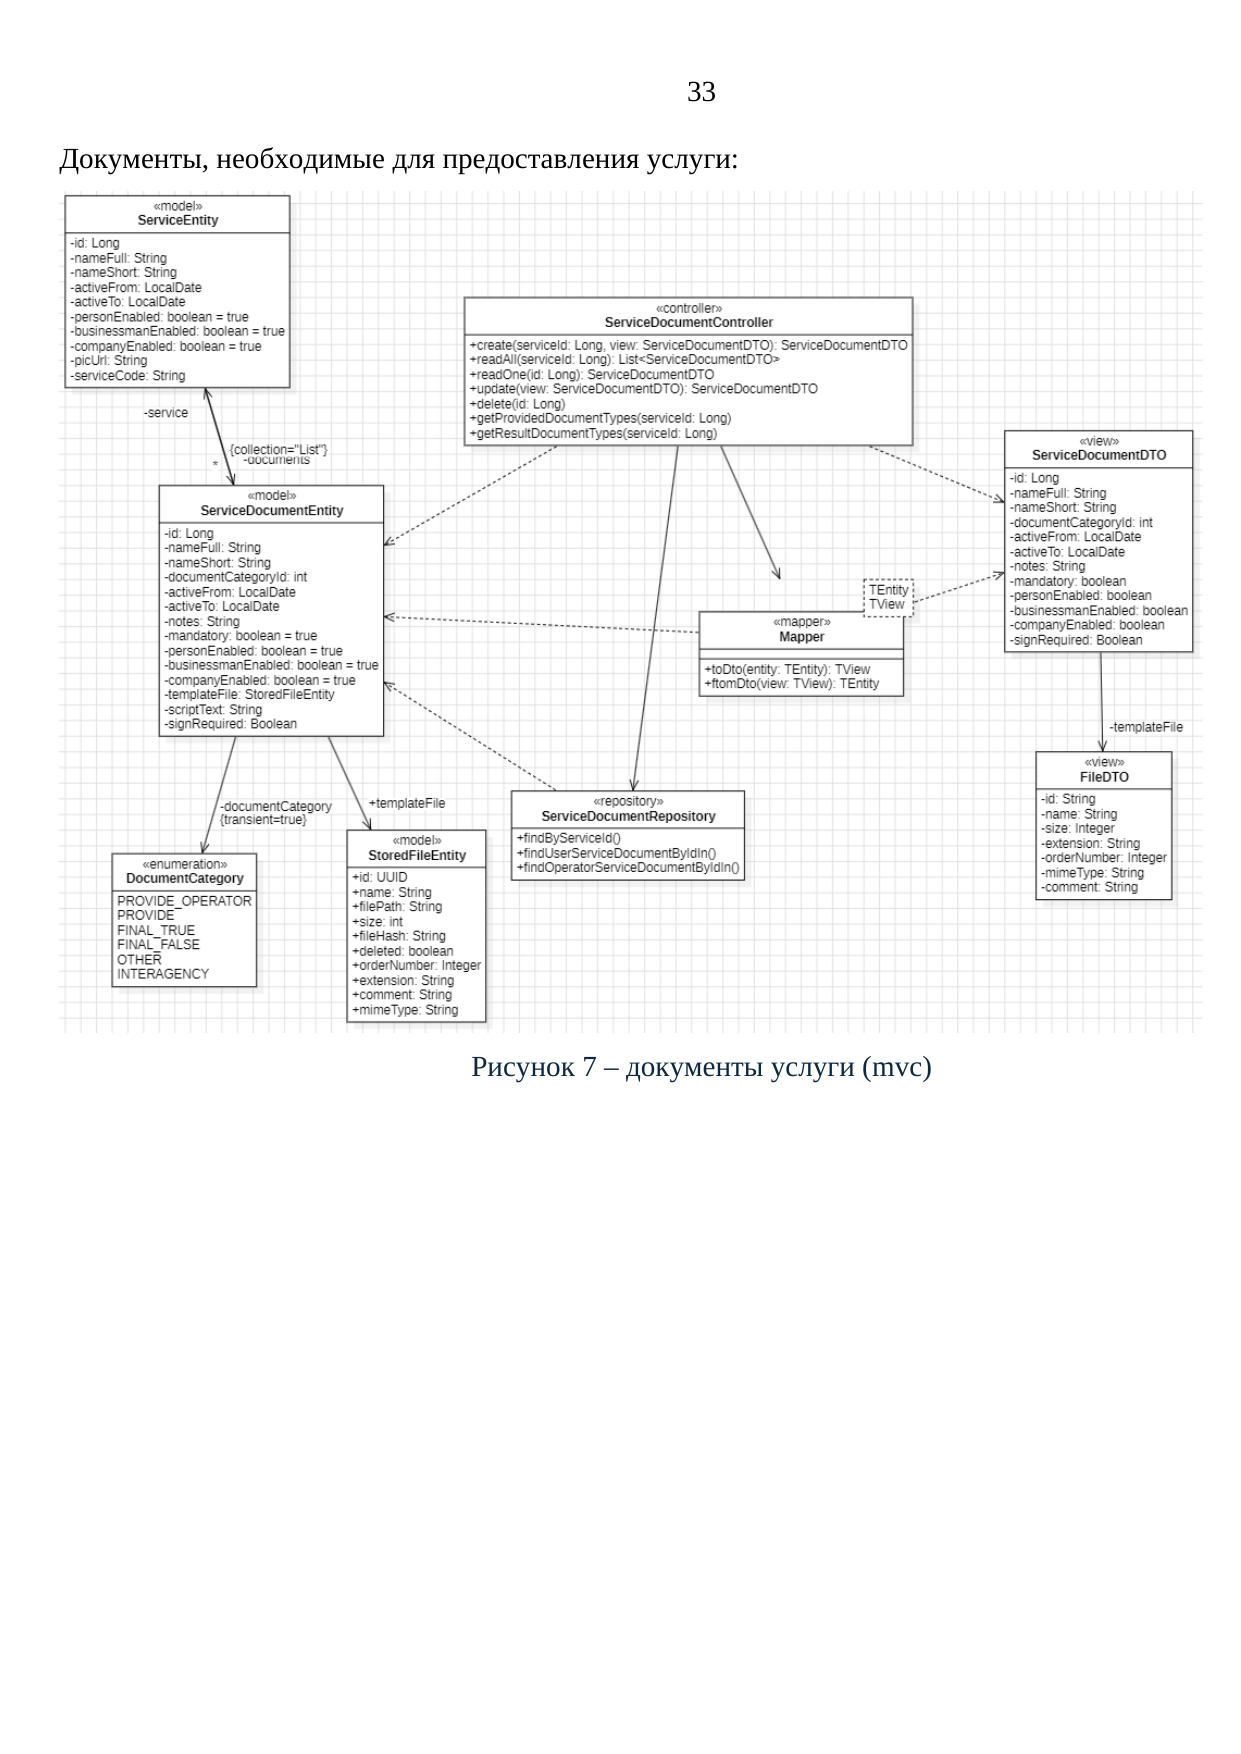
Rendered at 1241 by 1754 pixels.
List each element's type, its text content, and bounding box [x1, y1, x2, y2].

text Рисунок 7 – документы услуги (mvc) [177, 1049, 1152, 1083]
picture [59, 191, 1203, 1033]
text Документы, необходимые для предоставления услуги: [59, 141, 1152, 191]
